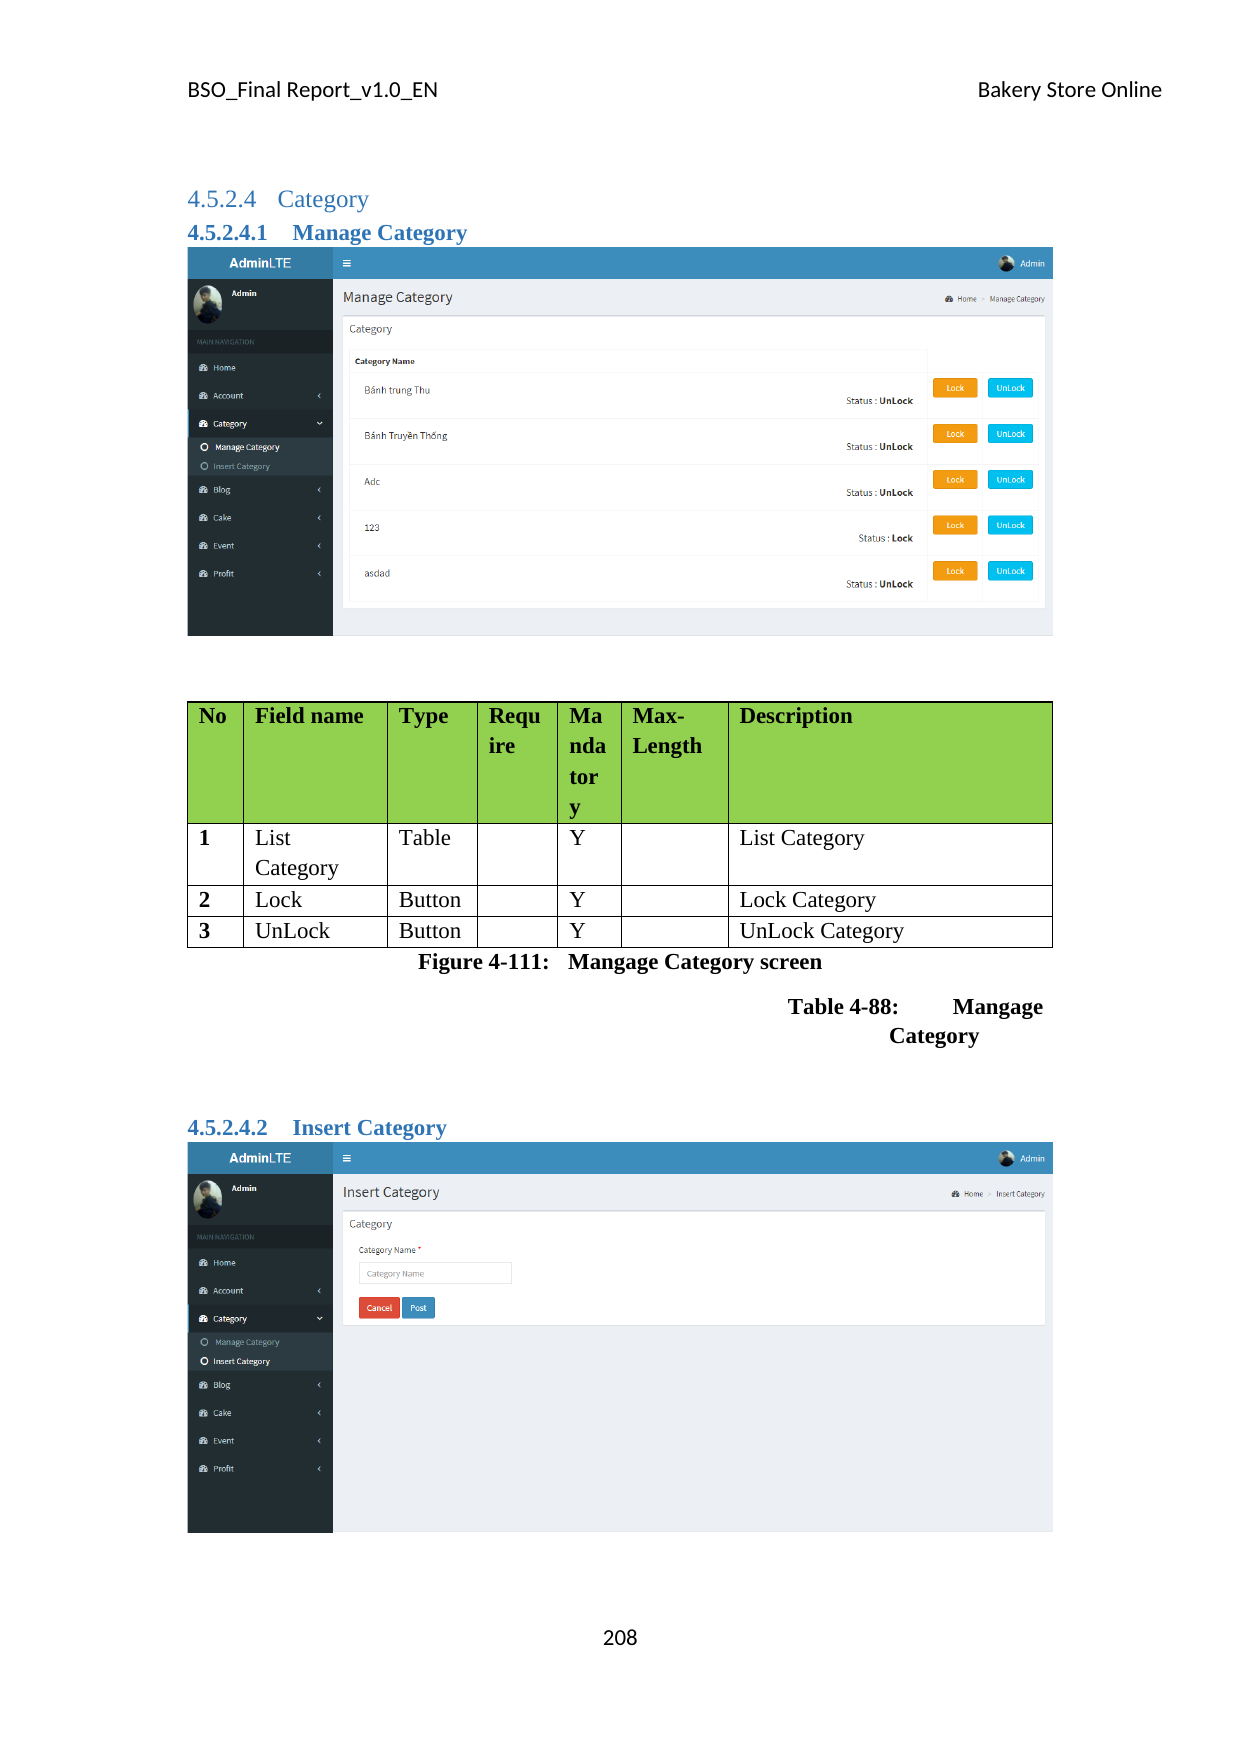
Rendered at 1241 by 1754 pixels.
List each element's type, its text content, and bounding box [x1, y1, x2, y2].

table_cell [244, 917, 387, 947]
text Mangage Category screen [187, 948, 1053, 974]
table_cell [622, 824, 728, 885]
subtitle Category [187, 184, 1053, 213]
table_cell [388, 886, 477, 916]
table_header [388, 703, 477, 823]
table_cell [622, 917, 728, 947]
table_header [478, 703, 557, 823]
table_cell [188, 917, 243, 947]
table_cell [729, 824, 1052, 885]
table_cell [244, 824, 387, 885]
text Mangage Category [778, 993, 1053, 1048]
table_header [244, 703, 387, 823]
subtitle Manage Category [187, 219, 1053, 246]
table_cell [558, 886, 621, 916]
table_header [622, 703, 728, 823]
subtitle Insert Category [187, 1114, 1053, 1141]
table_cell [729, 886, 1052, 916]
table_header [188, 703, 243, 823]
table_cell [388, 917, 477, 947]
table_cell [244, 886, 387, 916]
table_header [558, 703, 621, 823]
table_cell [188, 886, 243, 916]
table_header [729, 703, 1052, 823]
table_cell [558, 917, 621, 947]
picture [187, 1142, 1053, 1533]
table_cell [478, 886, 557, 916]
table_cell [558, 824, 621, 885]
picture [187, 247, 1053, 636]
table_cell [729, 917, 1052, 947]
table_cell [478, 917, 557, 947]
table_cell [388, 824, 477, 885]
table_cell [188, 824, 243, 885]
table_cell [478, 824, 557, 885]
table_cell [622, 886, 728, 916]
